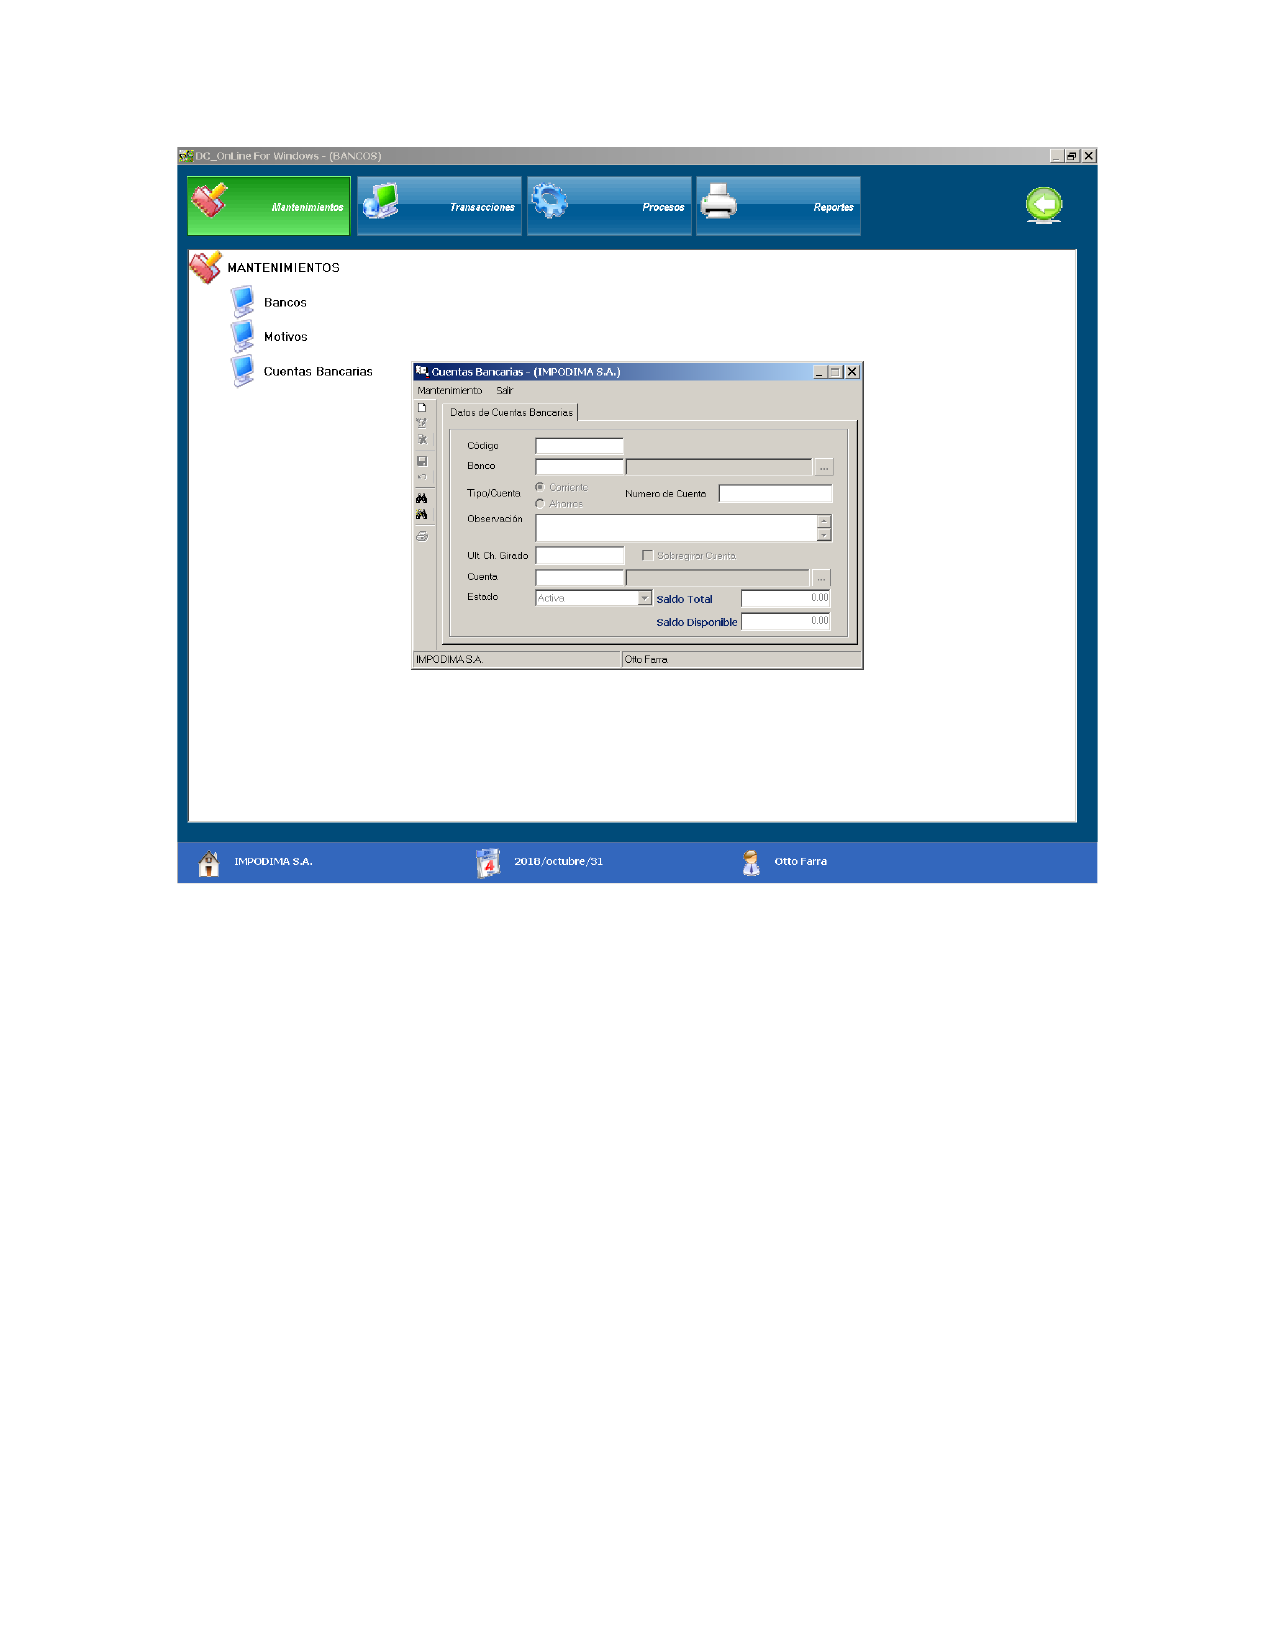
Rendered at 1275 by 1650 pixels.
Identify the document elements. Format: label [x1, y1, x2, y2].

picture [177, 147, 1098, 884]
